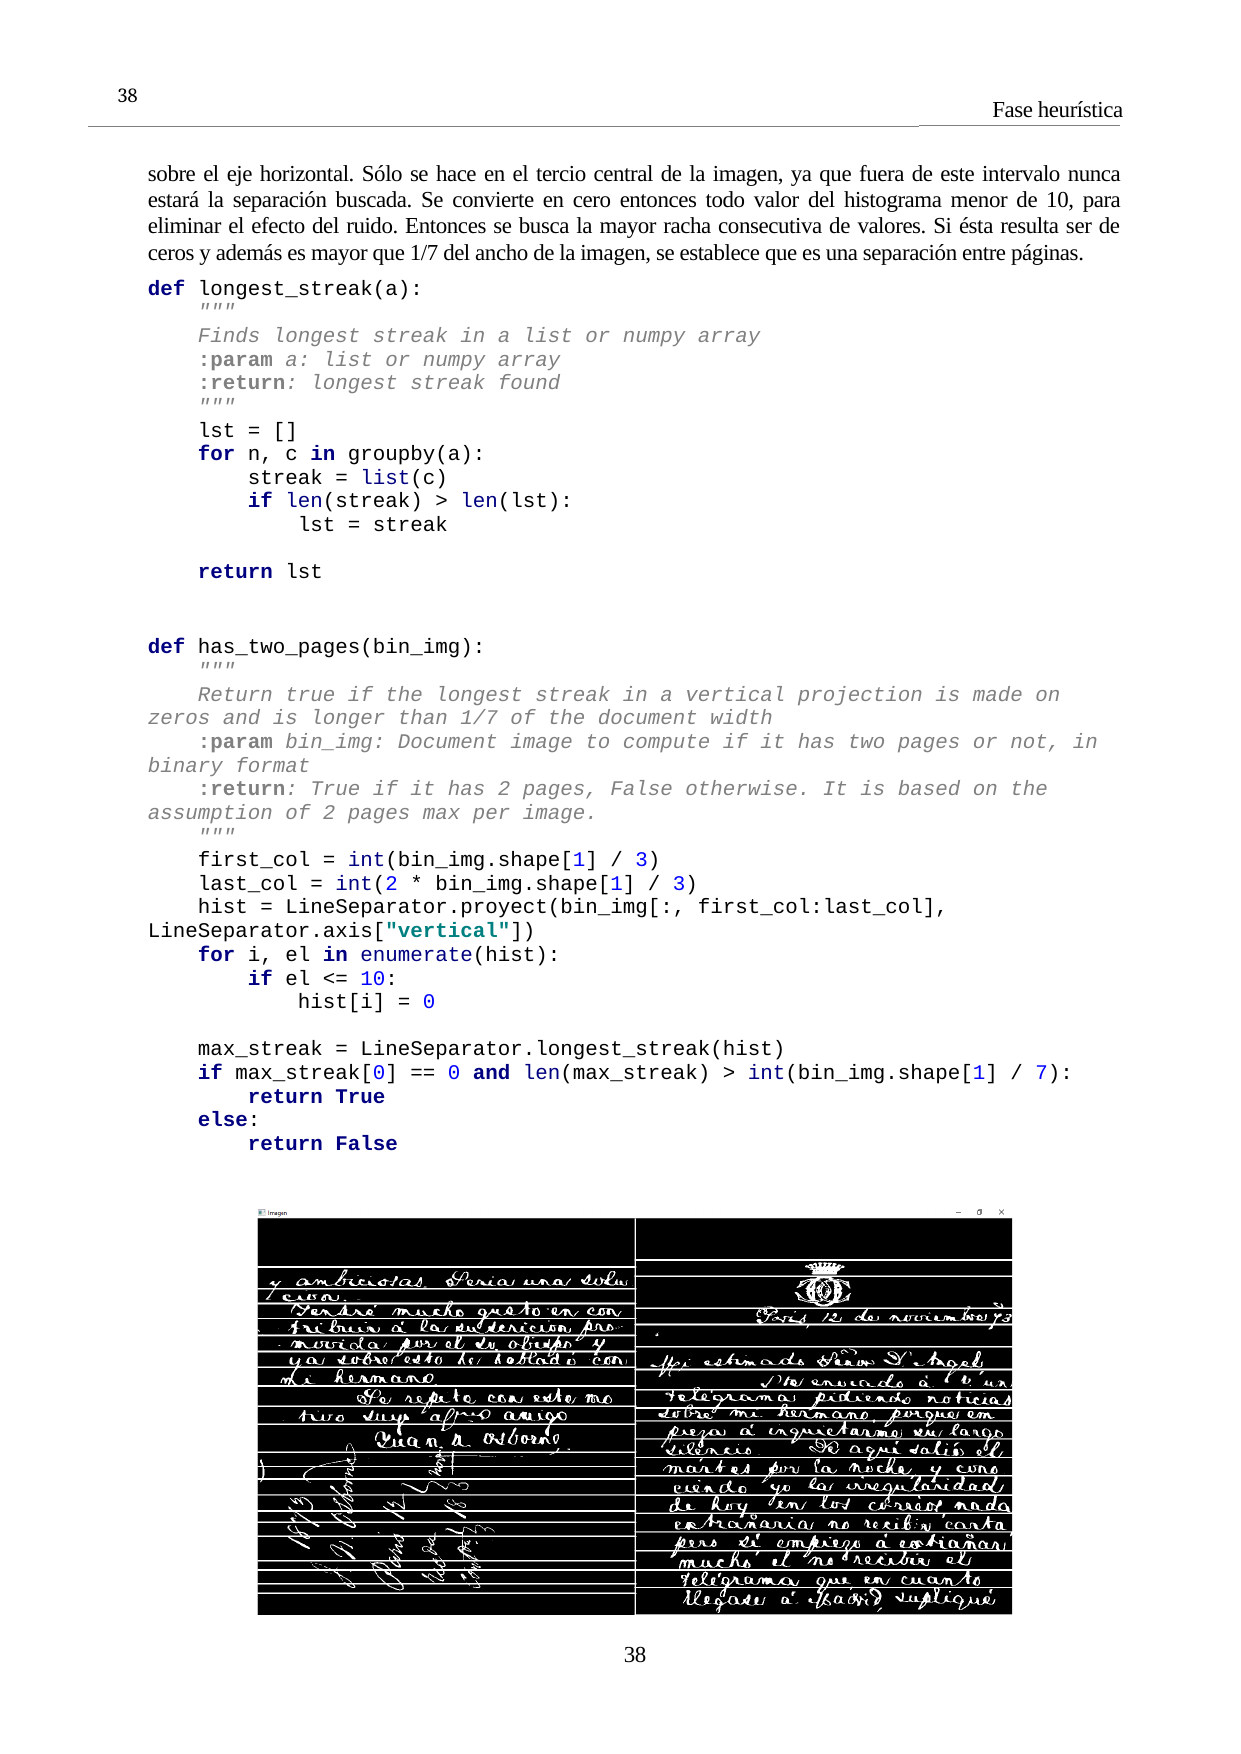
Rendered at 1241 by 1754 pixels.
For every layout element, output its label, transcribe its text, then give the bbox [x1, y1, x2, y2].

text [148, 160, 1122, 265]
picture [257, 1208, 1013, 1615]
text def has_two_pages(bin_img): """ Return true if the longest streak in a vertical projection is made on zeros and is longer than 1/7 of the document width :param bin_img: Document image to compute if it has two pages or not, in binary format :return: True if it has 2 pages, False otherwise. It is based on the assumption of 2 pages max per image. """ first_col = int(bin_img.shape[1] / 3) last_col = int(2 * bin_img.shape[1] / 3) hist = LineSeparator.proyect(bin_img[:, first_col:last_col], LineSeparator.axis["vertical"]) for i, el in enumerate(hist): if el <= 10: hist[i] = 0 max_streak = LineSeparator.longest_streak(hist) if max_streak[0] == 0 and len(max_streak) > int(bin_img.shape[1] / 7): return True else: return False [148, 636, 1122, 1157]
text def longest_streak(a): """ Finds longest streak in a list or numpy array :param a: list or numpy array :return: longest streak found """ lst = [] for n, c in groupby(a): streak = list(c) if len(streak) > len(lst): lst = streak return lst [148, 278, 1122, 585]
